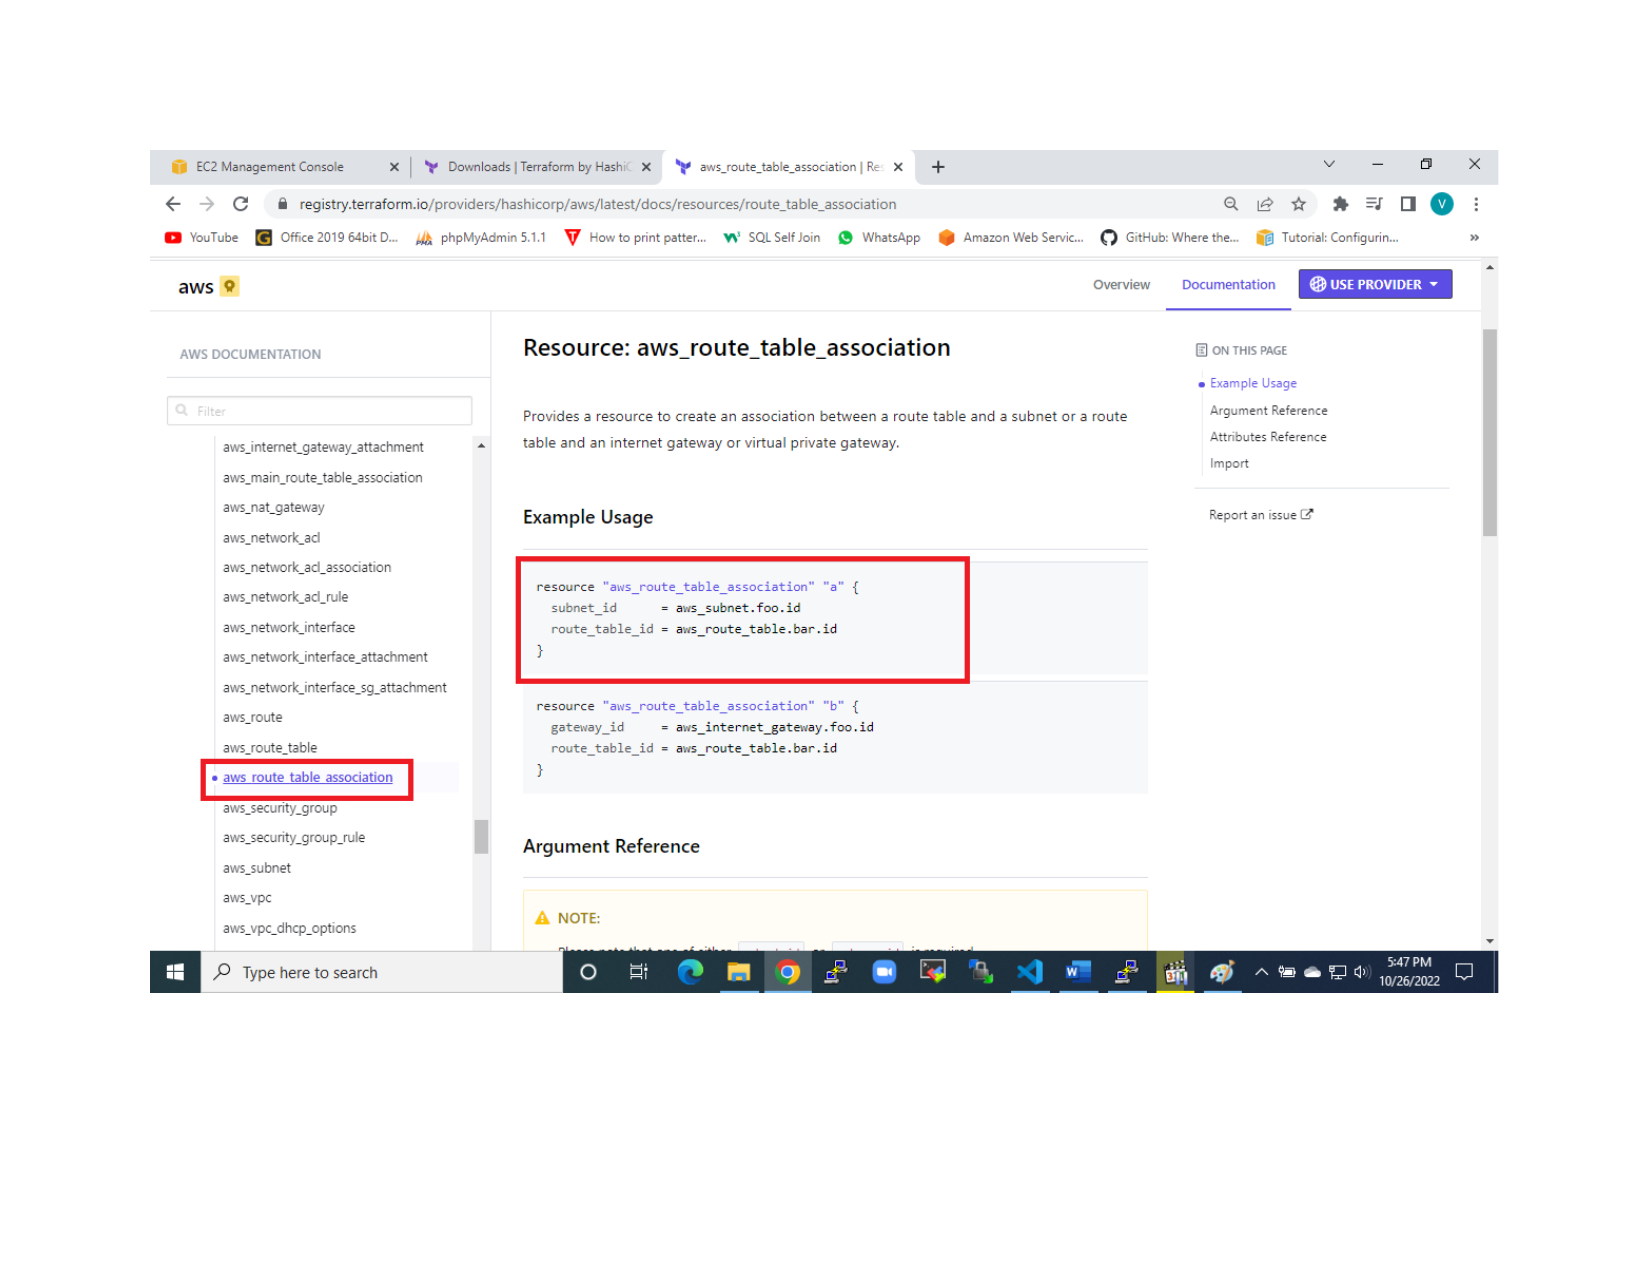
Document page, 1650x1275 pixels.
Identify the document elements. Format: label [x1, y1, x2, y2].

picture [150, 150, 1499, 993]
